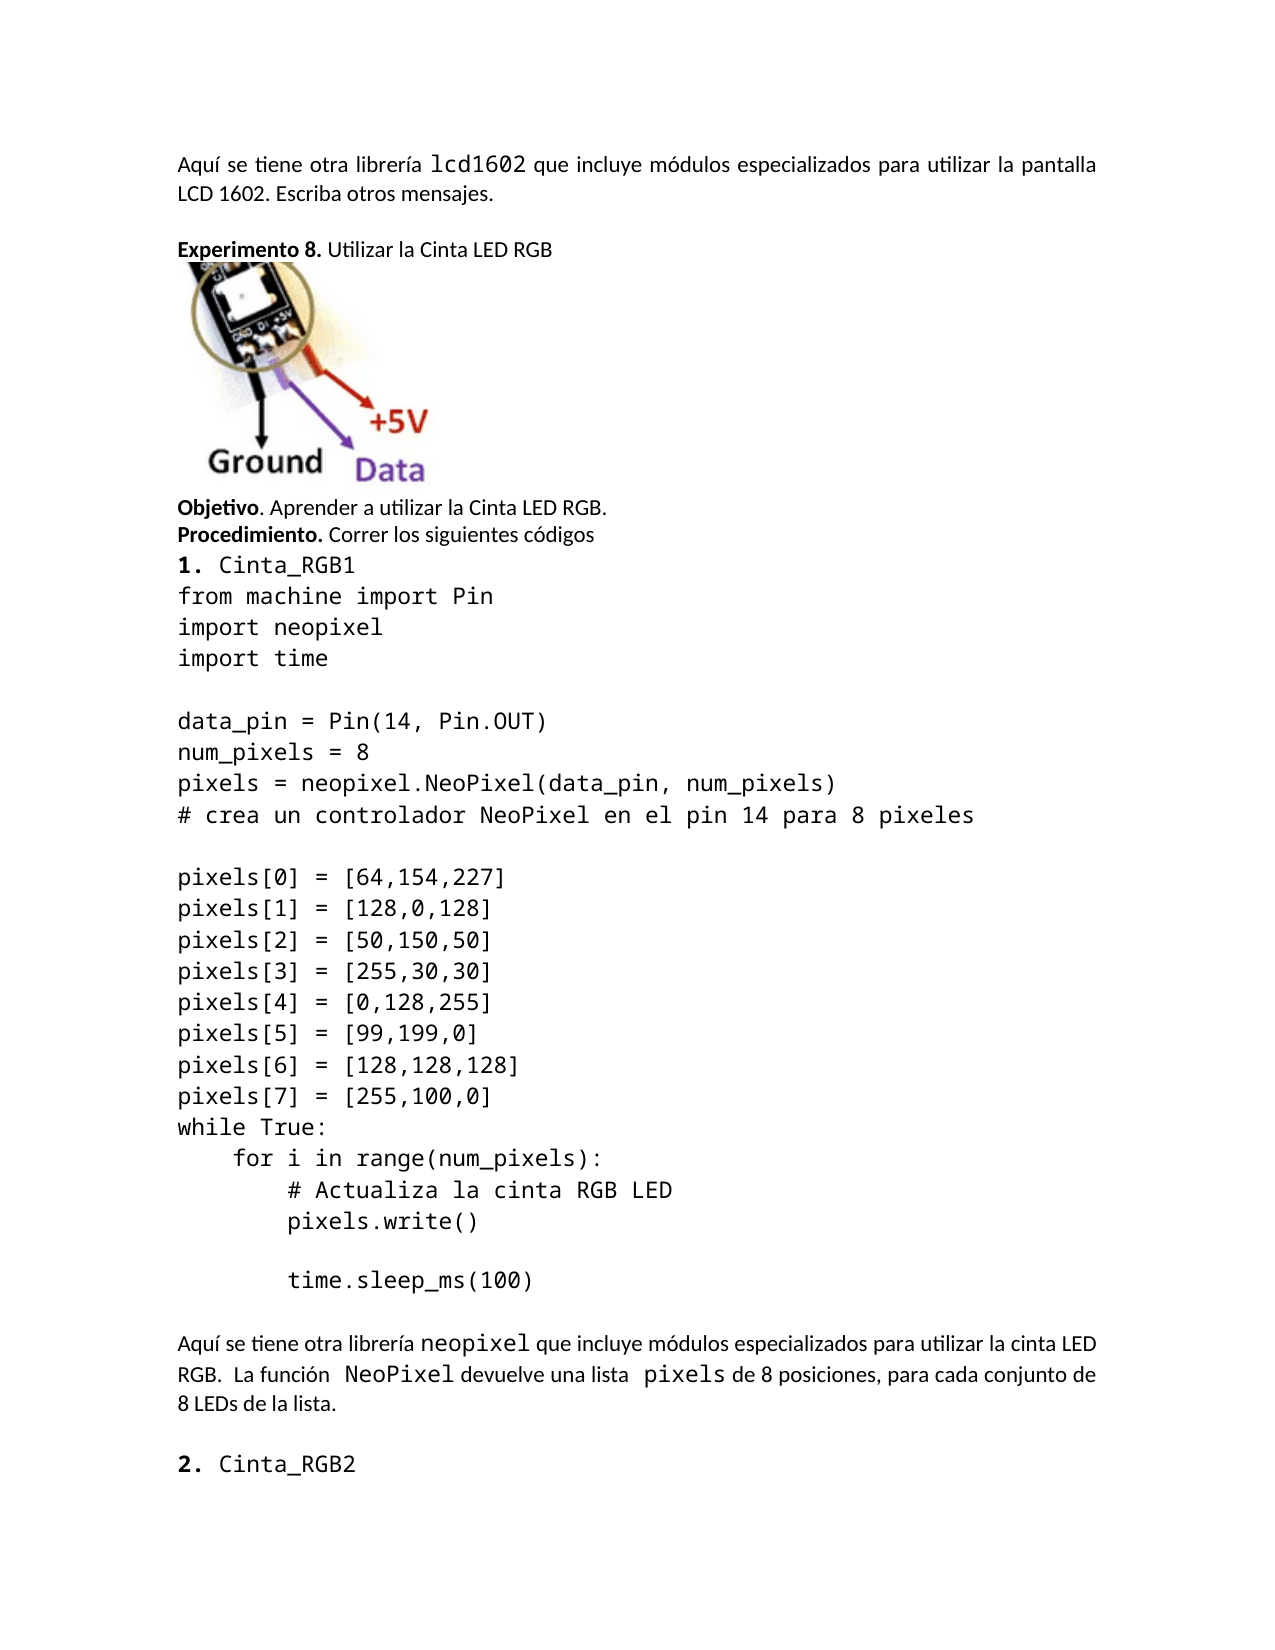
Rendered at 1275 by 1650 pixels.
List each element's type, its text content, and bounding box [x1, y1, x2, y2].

text Aquí se tiene otra librería lcd1602 que incluye módulos especializados para utilizar la pantalla LCD 1602. Escriba otros mensajes. [177, 148, 1098, 207]
text num_pixels = 8 [177, 736, 1098, 767]
text pixels.write() [177, 1205, 1098, 1236]
text from machine import Pin [177, 580, 1098, 611]
picture [177, 262, 453, 493]
text time.sleep_ms(100) [177, 1264, 1098, 1295]
text data_pin = Pin(14, Pin.OUT) [177, 705, 1098, 736]
text for i in range(num_pixels): [177, 1142, 1098, 1174]
text pixels = neopixel.NeoPixel(data_pin, num_pixels) [177, 767, 1098, 799]
text Aquí se tiene otra librería neopixel que incluye módulos especializados para utilizar la cinta LED RGB. La función NeoPixel devuelve una lista pixels de 8 posiciones, para cada conjunto de 8 LEDs de la lista. [177, 1327, 1098, 1417]
text pixels[2] = [50,150,50] [177, 924, 1098, 955]
text pixels[5] = [99,199,0] [177, 1017, 1098, 1049]
text pixels[6] = [128,128,128] [177, 1049, 1098, 1080]
text pixels[3] = [255,30,30] [177, 955, 1098, 986]
text while True: [177, 1111, 1098, 1142]
text 2. Cinta_RGB2 [177, 1448, 1098, 1480]
text # Actualiza la cinta RGB LED [177, 1174, 1098, 1205]
text pixels[7] = [255,100,0] [177, 1080, 1098, 1111]
text Experimento 8. Utilizar la Cinta LED RGB [177, 235, 1098, 263]
text pixels[0] = [64,154,227] [177, 861, 1098, 892]
text # crea un controlador NeoPixel en el pin 14 para 8 pixeles [177, 799, 1098, 830]
text 1. Cinta_RGB1 [177, 549, 1098, 580]
text pixels[1] = [128,0,128] [177, 892, 1098, 924]
text import time [177, 642, 1098, 674]
text Procedimiento. Correr los siguientes códigos [177, 521, 1098, 549]
text import neopixel [177, 611, 1098, 642]
text pixels[4] = [0,128,255] [177, 986, 1098, 1017]
text Objetivo. Aprender a utilizar la Cinta LED RGB. [177, 493, 1098, 521]
